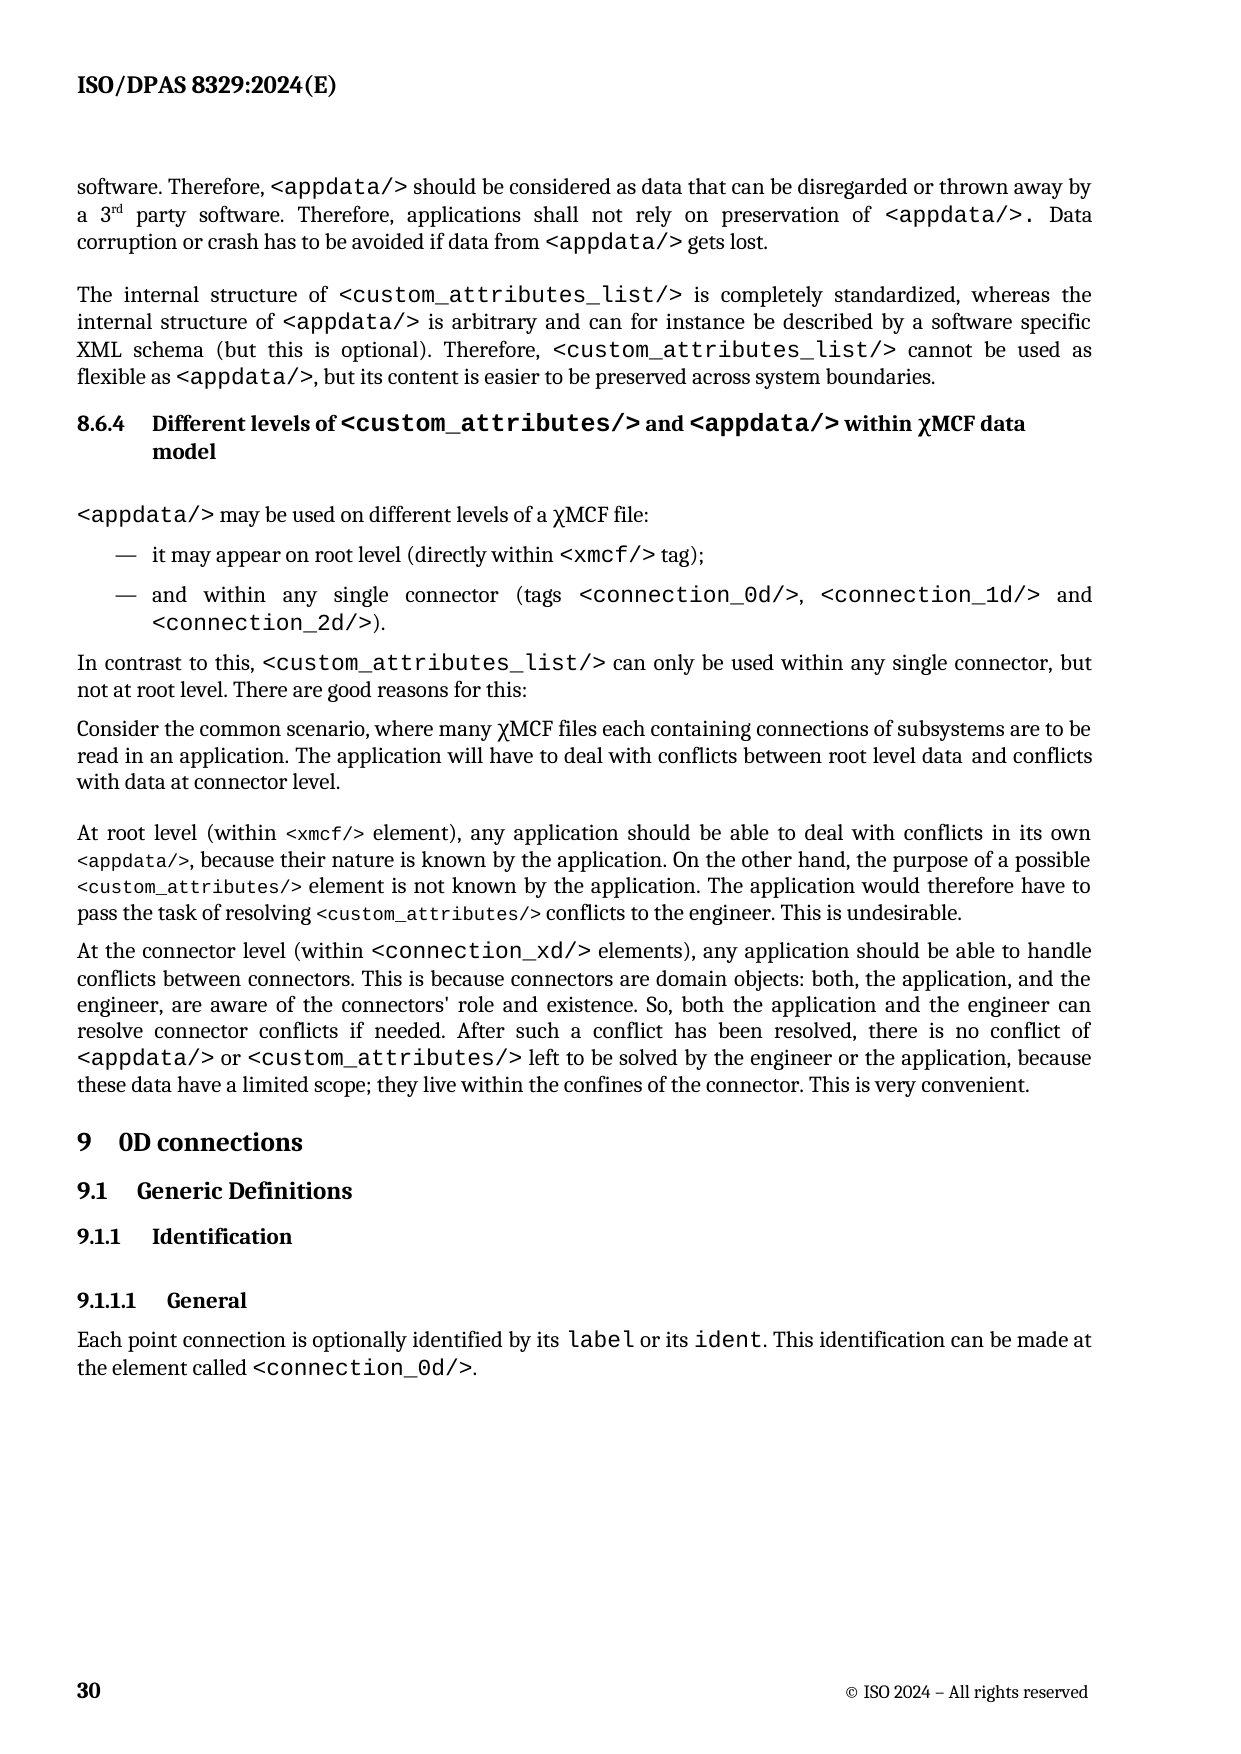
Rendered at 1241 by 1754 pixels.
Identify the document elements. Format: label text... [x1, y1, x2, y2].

text Each point connection is optionally identified by its label or its ident. This identification can be made at the element called <connection_0d/>. [77, 1327, 1092, 1382]
text In contrast to this, <custom_attributes_list/> can only be used within any single connector, but not at root level. There are good reasons for this: [77, 650, 1092, 704]
text At root level (within <xmcf/> element), any application should be able to deal with conflicts in its own <appdata/>, because their nature is known by the application. On the other hand, the purpose of a possible <custom_attributes/> element is not known by the application. The application would therefore have to pass the task of resolving <custom_attributes/> conflicts to the engineer. This is undesirable. [77, 820, 1092, 926]
text <appdata/> may be used on different levels of a χMCF file: [77, 502, 1092, 530]
list and within any single connector (tags <connection_0d/>, <connection_1d/> and <connection_2d/>). [114, 582, 1092, 637]
text The internal structure of <custom_attributes_list/> is completely standardized, whereas the internal structure of <appdata/> is arbitrary and can for instance be described by a software specific XML schema (but this is optional). Therefore, <custom_attributes_list/> cannot be used as flexible as <appdata/>, but its content is easier to be preserved across system boundaries. [77, 281, 1092, 391]
subtitle Identification [77, 1224, 1092, 1250]
subtitle Generic Definitions [77, 1177, 1092, 1205]
subtitle 0D connections [77, 1127, 1092, 1158]
list it may appear on root level (directly within <xmcf/> tag); [114, 542, 1092, 570]
subtitle Different levels of <custom_attributes/> and <appdata/> within χMCF data model [77, 410, 1092, 465]
text At the connector level (within <connection_xd/> elements), any application should be able to handle conflicts between connectors. This is because connectors are domain objects: both, the application, and the engineer, are aware of the connectors' role and existence. So, both the application and the engineer can resolve connector conflicts if needed. After such a conflict has been resolved, there is no conflict of <appdata/> or <custom_attributes/> left to be solved by the engineer or the application, because these data have a limited scope; they live within the confines of the connector. This is very convenient. [77, 938, 1092, 1098]
subtitle General [77, 1288, 1092, 1314]
text Consider the common scenario, where many χMCF files each containing connections of subsystems are to be read in an application. The application will have to deal with conflicts between root level data, connection group level data and conflicts with data at connector level. [77, 716, 1092, 795]
